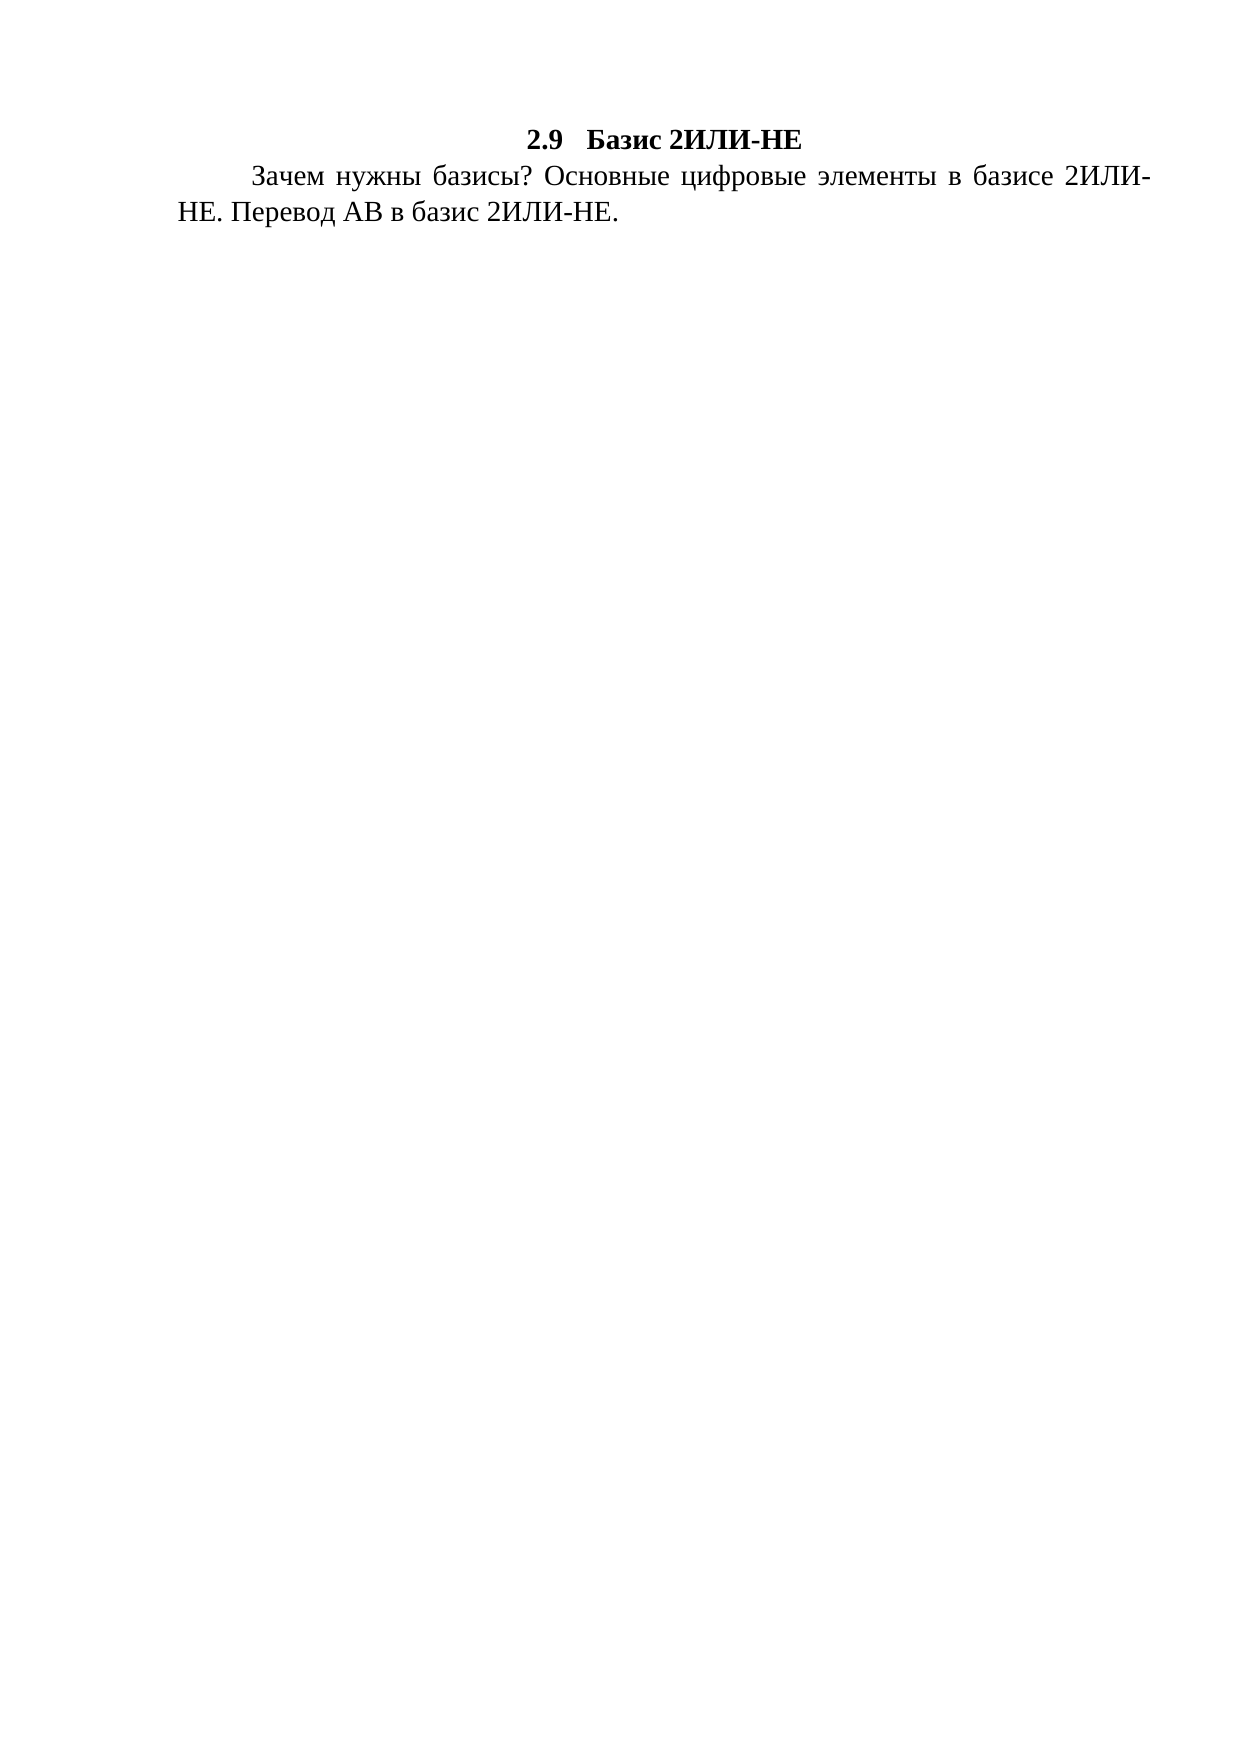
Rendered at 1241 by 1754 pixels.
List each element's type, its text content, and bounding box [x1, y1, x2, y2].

subtitle Базис 2ИЛИ-НЕ [177, 122, 1152, 156]
text Зачем нужны базисы? Основные цифровые элементы в базисе 2ИЛИ-НЕ. Перевод АВ в базис 2ИЛИ-НЕ. [177, 158, 1152, 228]
